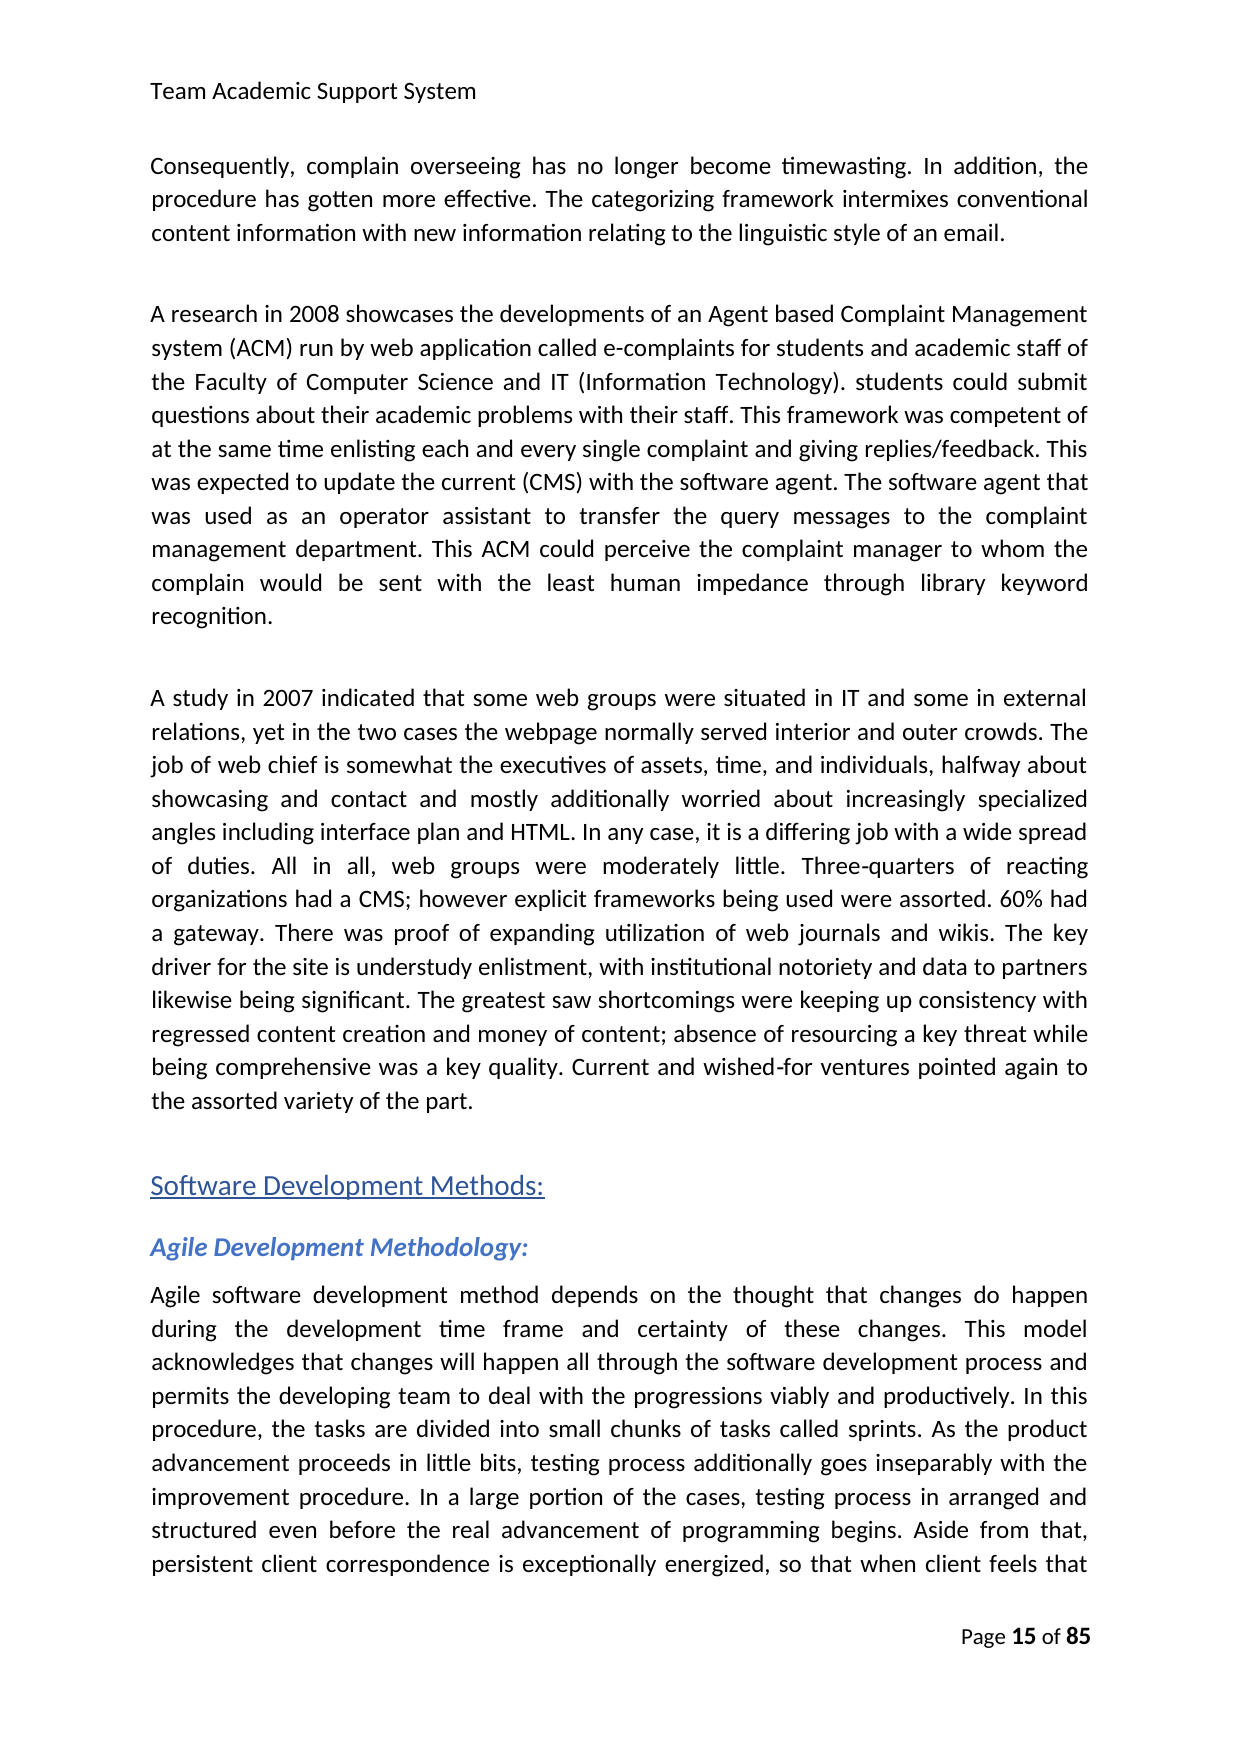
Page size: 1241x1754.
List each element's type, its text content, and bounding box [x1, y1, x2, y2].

text Consequently, complain overseeing has no longer become timewasting. In addition, the procedure has gotten more effective. The categorizing framework intermixes conventional content information with new information relating to the linguistic style of an email. [150, 150, 1089, 247]
subtitle Software Development Methods: [150, 1167, 1091, 1202]
text A study in 2007 indicated that some web groups were situated in IT and some in external relations, yet in the two cases the webpage normally served interior and outer crowds. The job of web chief is somewhat the executives of assets, time, and individuals, halfway about showcasing and contact and mostly additionally worried about increasingly specialized angles including interface plan and HTML. In any case, it is a differing job with a wide spread of duties. All in all, web groups were moderately little. Three‐quarters of reacting organizations had a CMS; however explicit frameworks being used were assorted. 60% had a gateway. There was proof of expanding utilization of web journals and wikis. The key driver for the site is understudy enlistment, with institutional notoriety and data to partners likewise being significant. The greatest saw shortcomings were keeping up consistency with regressed content creation and money of content; absence of resourcing a key threat while being comprehensive was a key quality. Current and wished‐for ventures pointed again to the assorted variety of the part. [150, 682, 1089, 1115]
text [150, 1279, 1089, 1578]
text A research in 2008 showcases the developments of an Agent based Complaint Management system (ACM) run by web application called e-complaints for students and academic staff of the Faculty of Computer Science and IT (Information Technology). students could submit questions about their academic problems with their staff. This framework was competent of at the same time enlisting each and every single complaint and giving replies/feedback. This was expected to update the current (CMS) with the software agent. The software agent that was used as an operator assistant to transfer the query messages to the complaint management department. This ACM could perceive the complaint manager to whom the complain would be sent with the least human impedance through library keyword recognition. [150, 299, 1089, 631]
subtitle Agile Development Methodology: [150, 1230, 1091, 1263]
